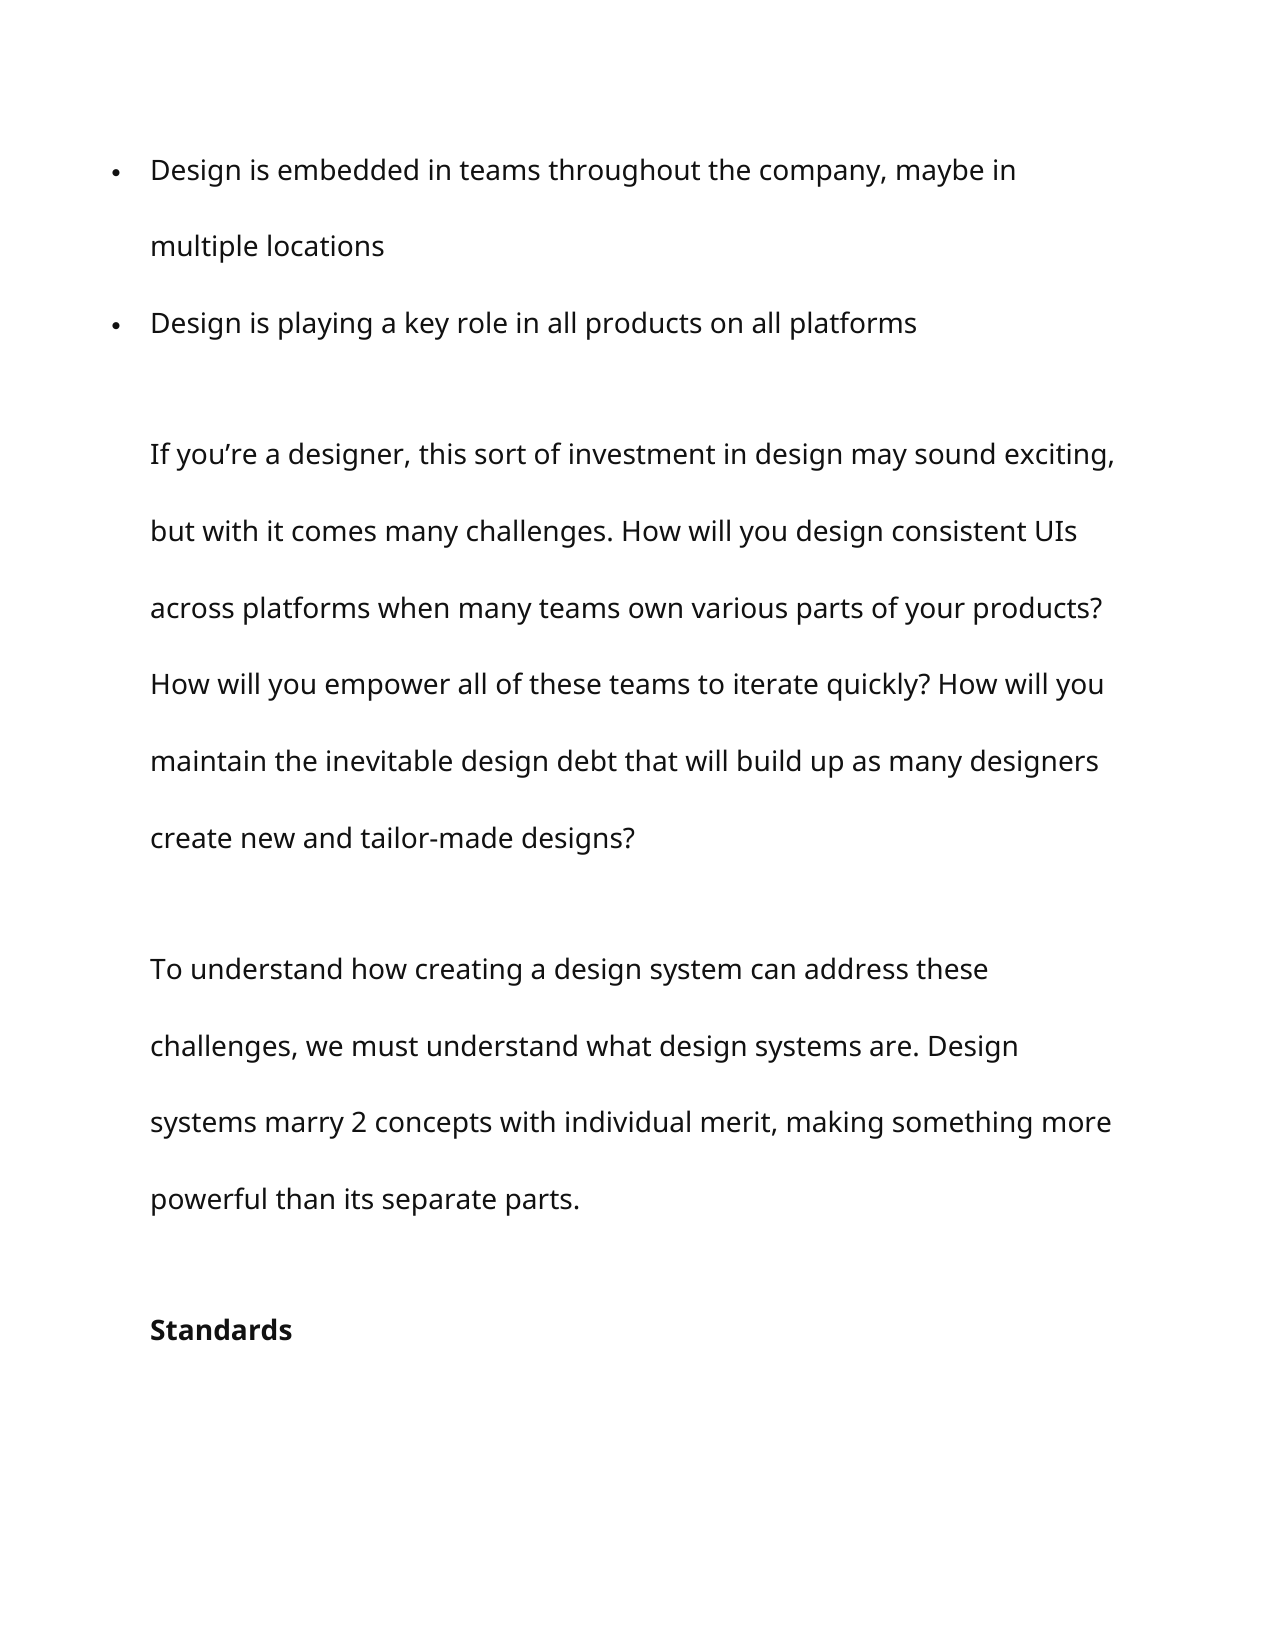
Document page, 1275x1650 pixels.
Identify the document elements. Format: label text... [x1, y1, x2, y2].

list Design is playing a key role in all products on all platforms [112, 303, 1125, 342]
text If you’re a designer, this sort of investment in design may sound exciting, but with it comes many challenges. How will you design consistent UIs across platforms when many teams own various parts of your products? How will you empower all of these teams to iterate quickly? How will you maintain the inevitable design debt that will build up as many designers create new and tailor-made designs? [150, 435, 1125, 856]
text To understand how creating a design system can address these challenges, we must understand what design systems are. Design systems marry 2 concepts with individual merit, making something more powerful than its separate parts. [150, 949, 1125, 1218]
text Standards [150, 1311, 1125, 1349]
list Design is embedded in teams throughout the company, maybe in multiple locations [112, 150, 1125, 265]
